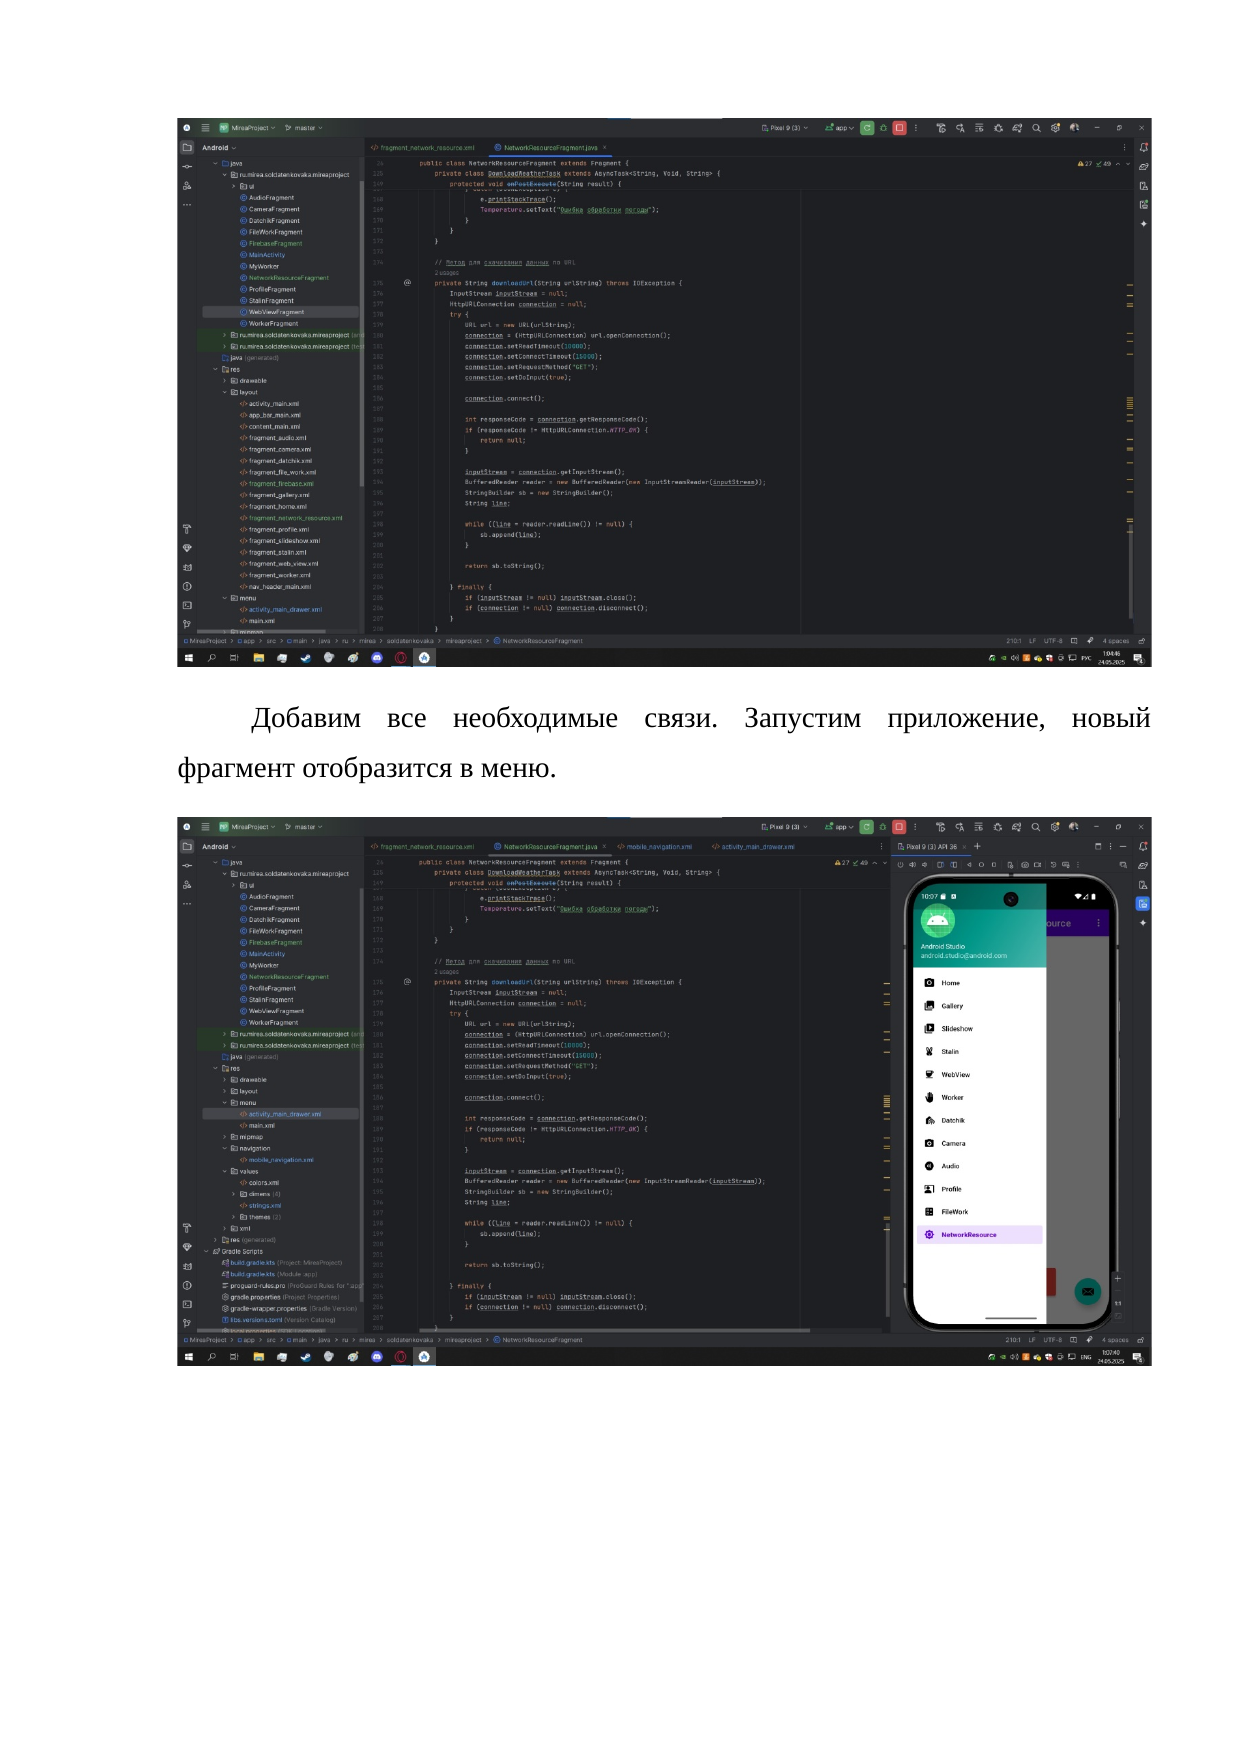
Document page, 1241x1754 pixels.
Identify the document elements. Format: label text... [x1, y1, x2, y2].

picture [177, 817, 1152, 1366]
text Добавим все необходимые связи. Запустим приложение, новый фрагмент отобразится в меню. [177, 700, 1152, 784]
picture [177, 118, 1152, 667]
